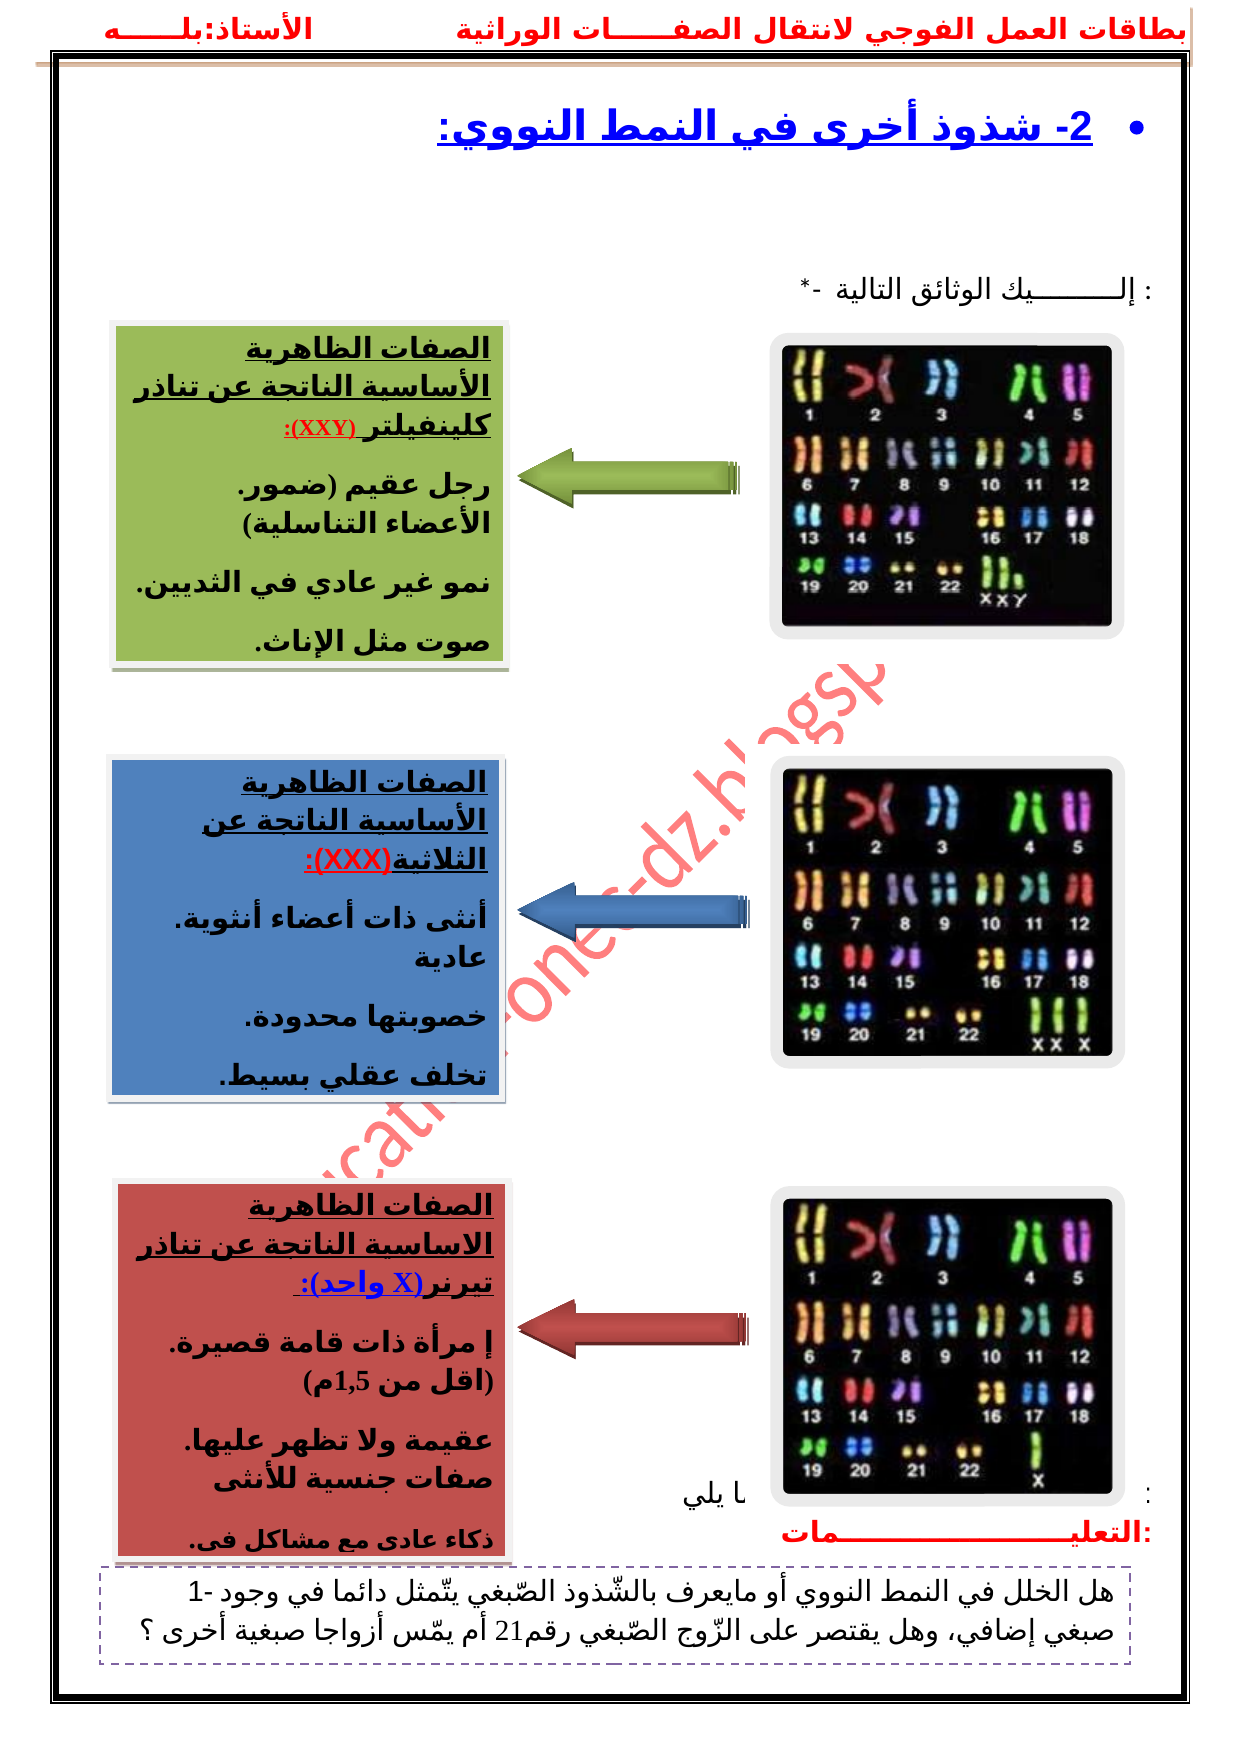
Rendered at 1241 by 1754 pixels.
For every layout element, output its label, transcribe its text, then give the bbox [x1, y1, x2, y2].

text بعد دراستك للوثـــــــائق أجب عما يلي : [514, 1476, 745, 1510]
text التعليـــــــــــــــــــــــمات: [514, 1515, 1152, 1548]
list 2- شذوذ أخرى في النمط النووي: [147, 102, 1130, 150]
text *- إلــــــــــيك الوثائق التالية : [147, 271, 1152, 307]
picture [783, 1199, 1112, 1494]
picture [782, 346, 1111, 626]
picture [783, 769, 1112, 1056]
